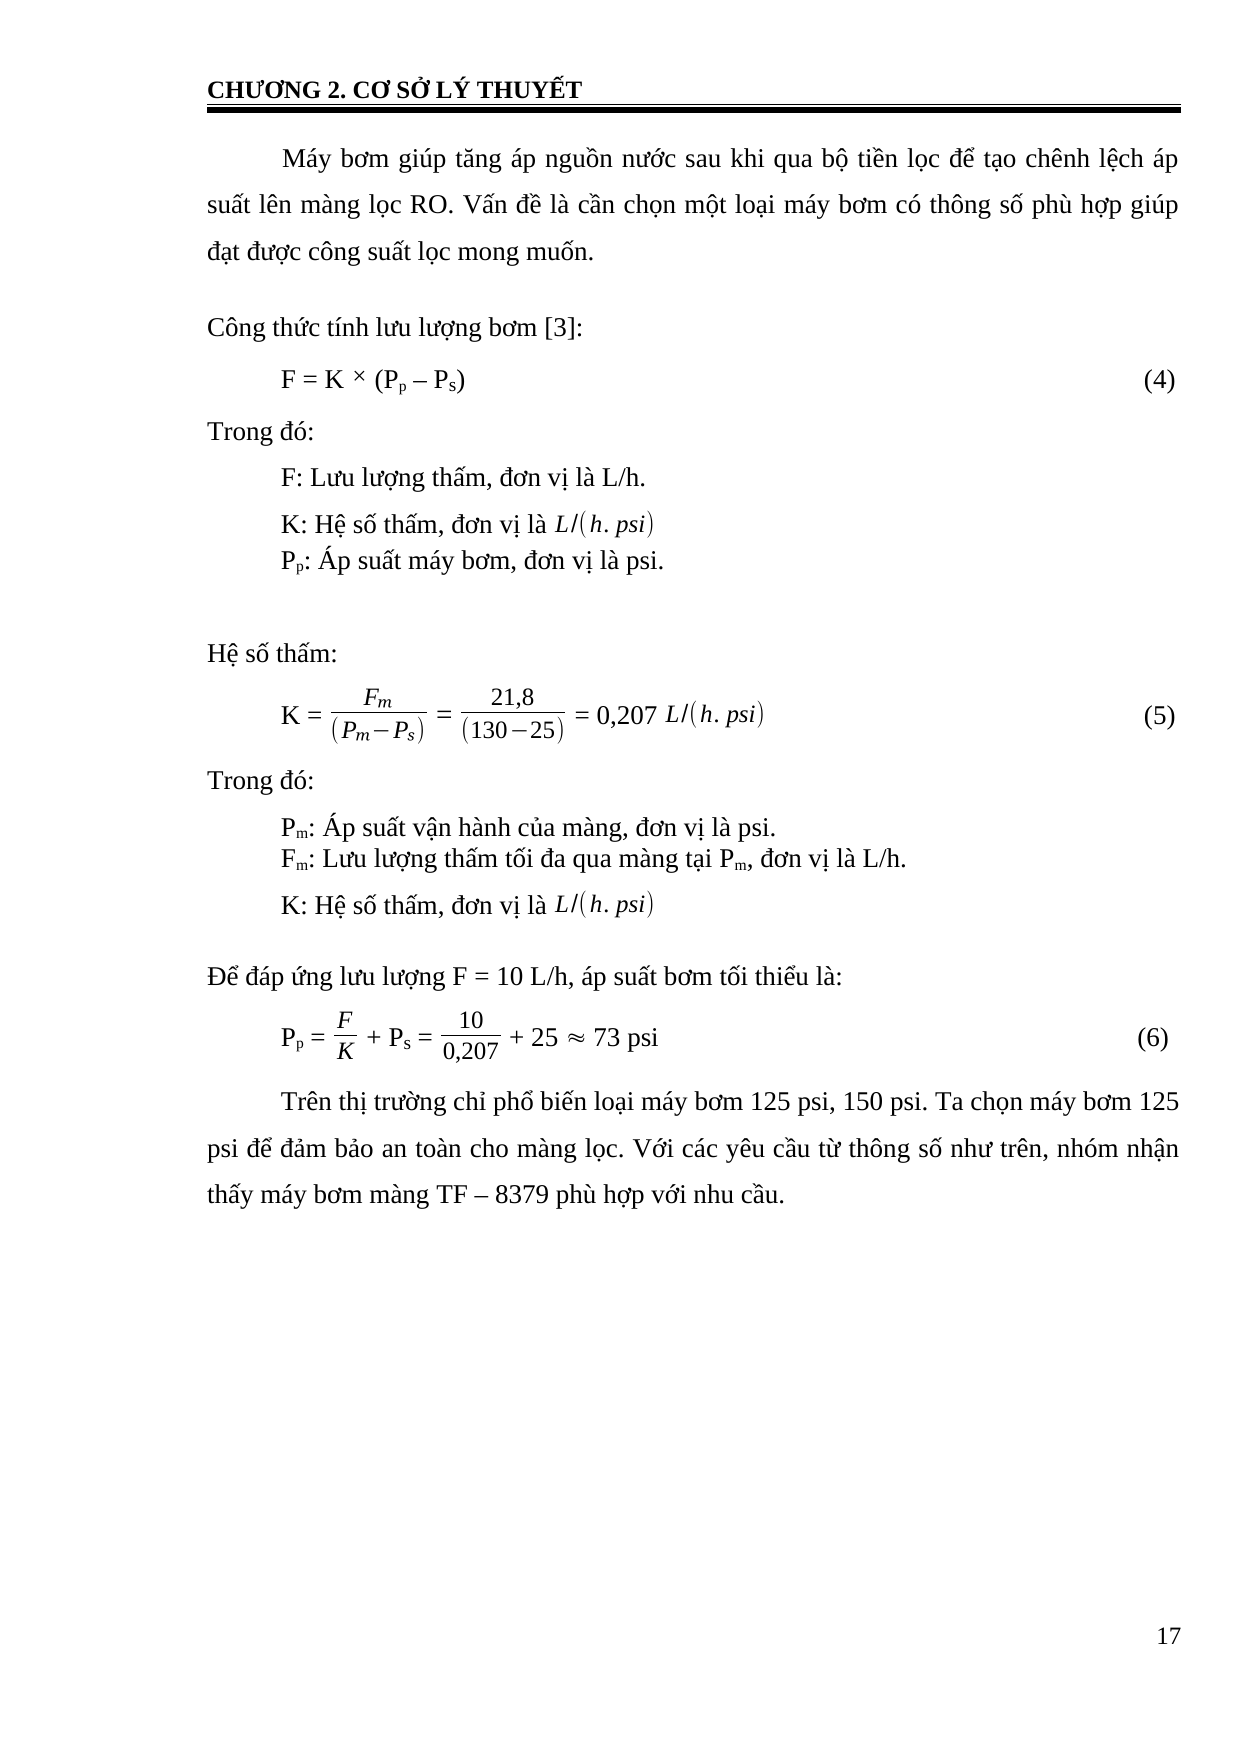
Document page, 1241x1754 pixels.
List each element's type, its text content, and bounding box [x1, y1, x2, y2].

text Pm: Áp suất vận hành của màng, đơn vị là psi. [207, 811, 1181, 842]
text Trên thị trường chỉ phổ biến loại máy bơm 125 psi, 150 psi. Ta chọn máy bơm 125 psi để đảm bảo an toàn cho màng lọc. Với các yêu cầu từ thông số như trên, nhóm nhận thấy máy bơm màng TF – 8379 phù hợp với nhu cầu. [207, 1085, 1181, 1209]
text F: Lưu lượng thấm, đơn vị là L/h. [207, 461, 1181, 493]
text Máy bơm giúp tăng áp nguồn nước sau khi qua bộ tiền lọc để tạo chênh lệch áp suất lên màng lọc RO. Vấn đề là cần chọn một loại máy bơm có thông số phù hợp giúp đạt được công suất lọc mong muốn. [207, 142, 1181, 266]
text F = K (Pp – Ps) (4) [207, 357, 1181, 396]
text K: Hệ số thấm, đơn vị là [207, 508, 1181, 539]
text Pp: Áp suất máy bơm, đơn vị là psi. [207, 544, 1181, 575]
text Công thức tính lưu lượng bơm [3]: [207, 311, 1181, 342]
text Để đáp ứng lưu lượng F = 10 L/h, áp suất bơm tối thiểu là: [207, 960, 1181, 991]
text Hệ số thấm: [207, 637, 1181, 668]
text Fm: Lưu lượng thấm tối đa qua màng tại Pm, đơn vị là L/h. [207, 842, 1181, 873]
text Trong đó: [207, 415, 1181, 446]
text Pp = + Ps = + 25 73 psi (6) [207, 1007, 1181, 1066]
text Trong đó: [207, 764, 1181, 795]
text K = = = 0,207 (5) [207, 684, 1181, 745]
text K: Hệ số thấm, đơn vị là [207, 889, 1181, 920]
